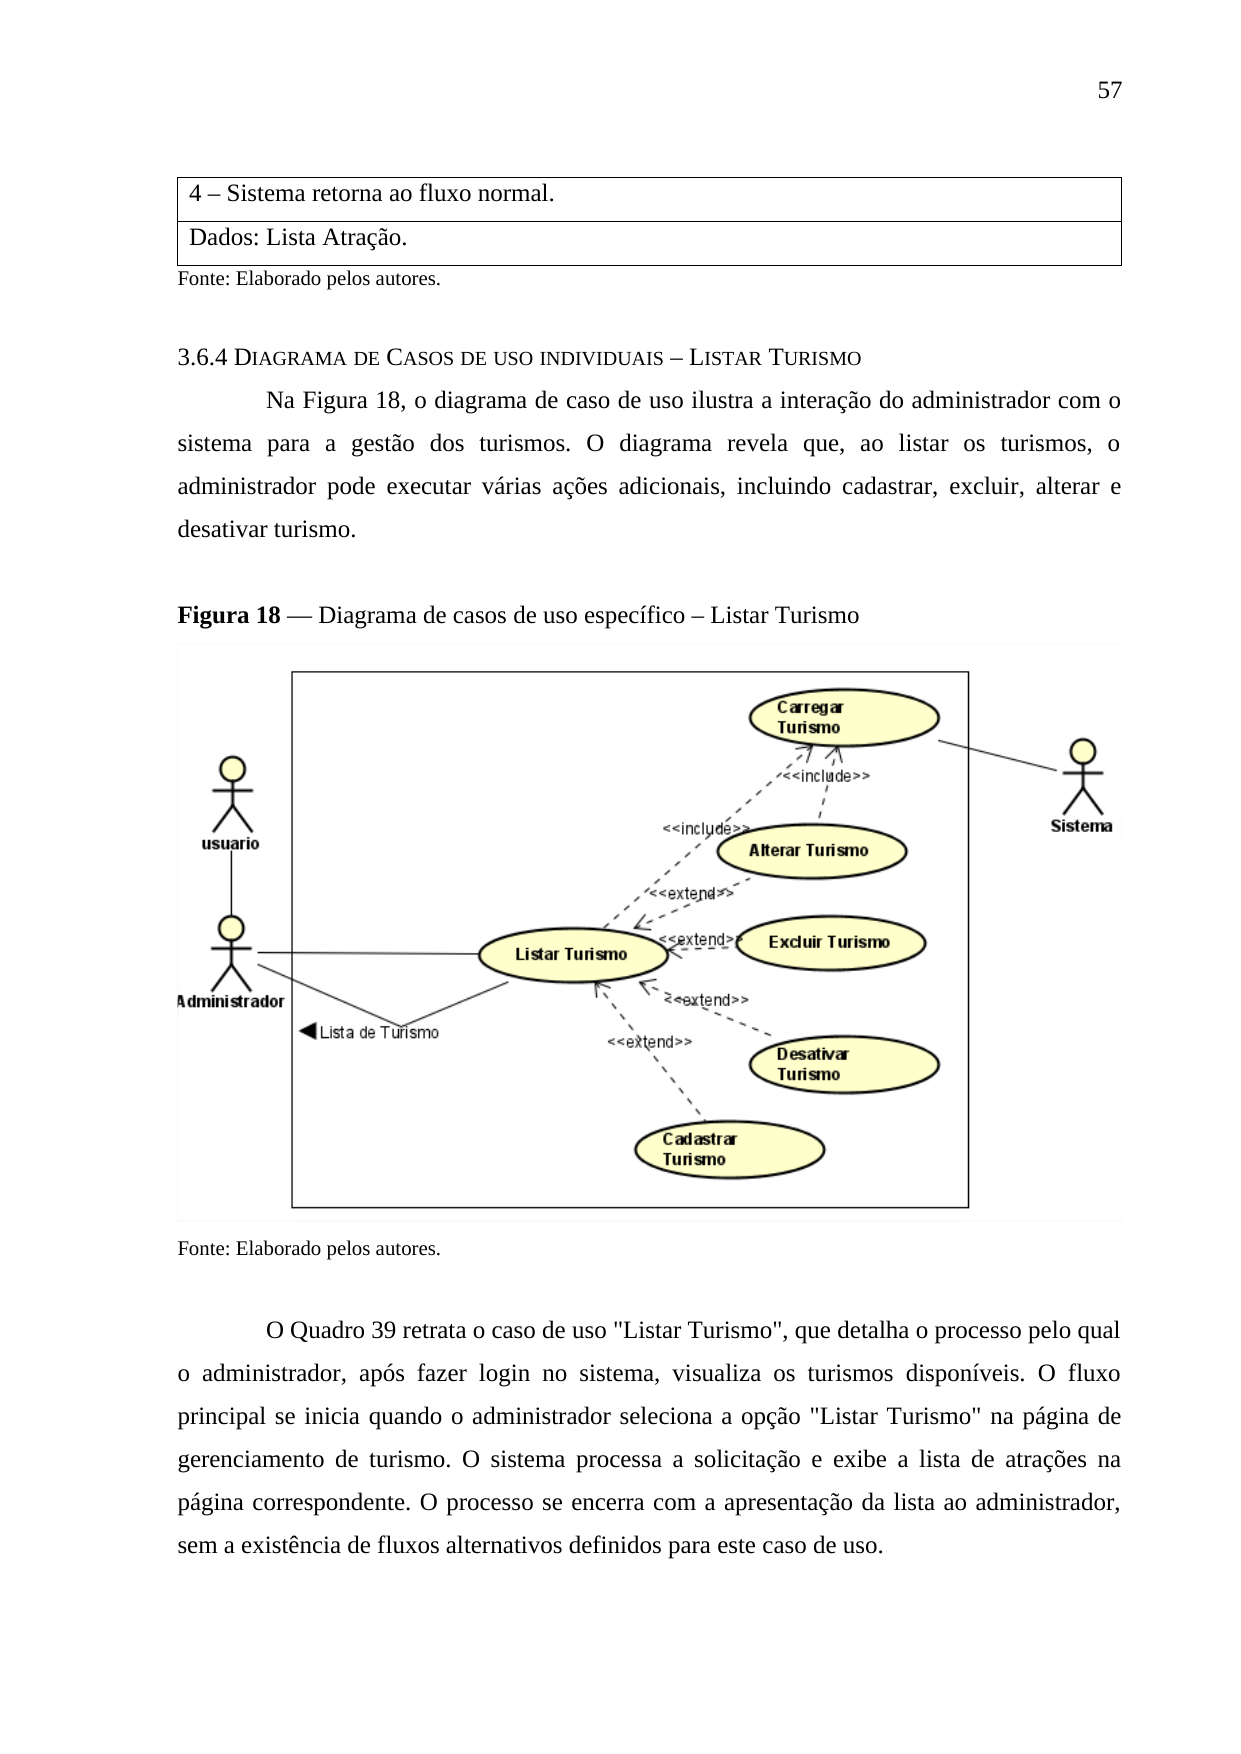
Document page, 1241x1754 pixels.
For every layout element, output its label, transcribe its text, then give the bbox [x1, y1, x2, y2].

text Figura 18 — Diagrama de casos de uso específico – Listar Turismo [177, 601, 1122, 629]
text Na Figura 18, o diagrama de caso de uso ilustra a interação do administrador com o sistema para a gestão dos turismos. O diagrama revela que, ao listar os turismos, o administrador pode executar várias ações adicionais, incluindo cadastrar, excluir, alterar e desativar turismo. [177, 385, 1122, 543]
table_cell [178, 178, 1121, 221]
text Fonte: Elaborado pelos autores. [177, 266, 1122, 290]
table_cell Dados: Lista Atração. [178, 222, 1121, 265]
subtitle 3.6.4 Diagrama de Casos de uso individuais – Listar Turismo [177, 342, 1122, 371]
picture [177, 643, 1123, 1222]
text O Quadro 39 retrata o caso de uso "Listar Turismo", que detalha o processo pelo qual o administrador, após fazer login no sistema, visualiza os turismos disponíveis. O fluxo principal se inicia quando o administrador seleciona a opção "Listar Turismo" na página de gerenciamento de turismo. O sistema processa a solicitação e exibe a lista de atrações na página correspondente. O processo se encerra com a apresentação da lista ao administrador, sem a existência de fluxos alternativos definidos para este caso de uso. [177, 1315, 1122, 1559]
text Fonte: Elaborado pelos autores. [177, 1236, 1122, 1260]
